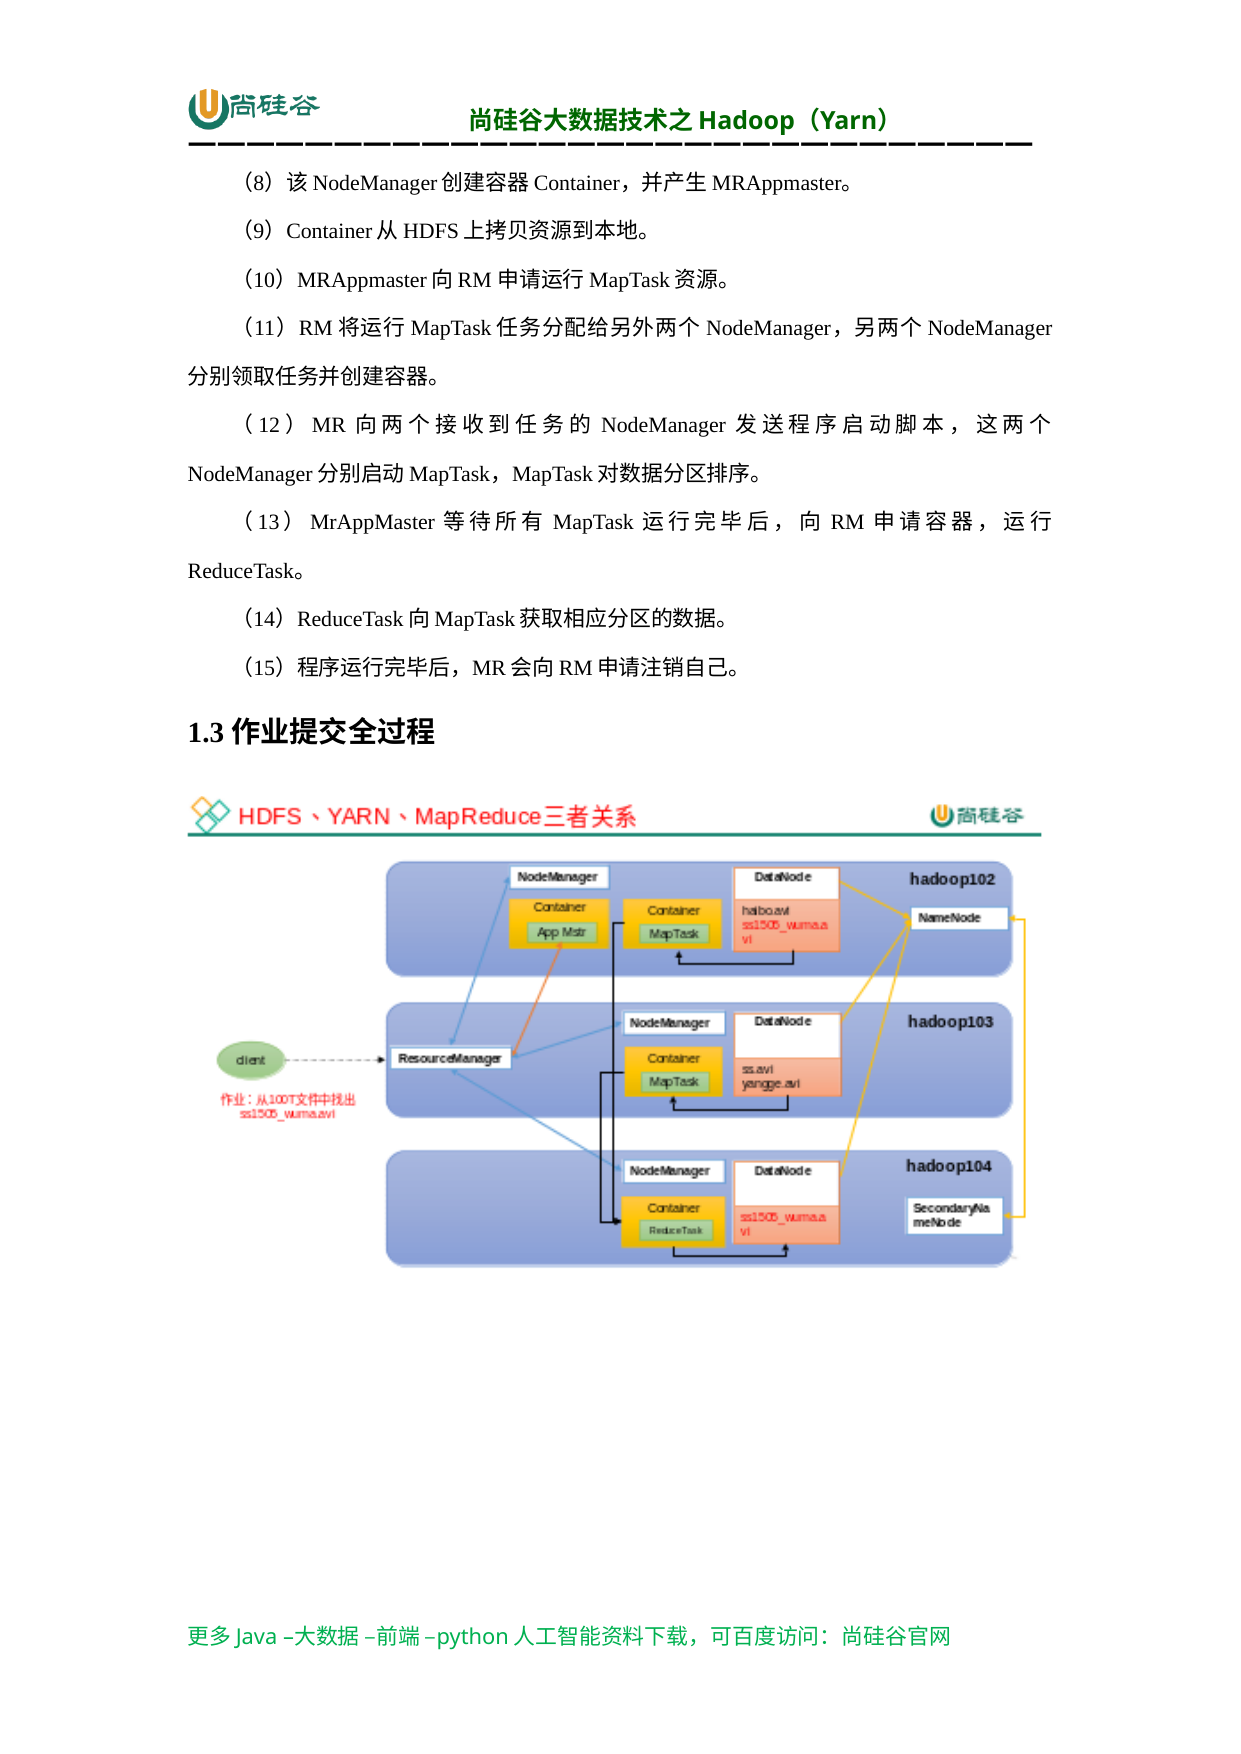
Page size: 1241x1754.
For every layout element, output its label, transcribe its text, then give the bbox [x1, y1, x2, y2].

text （10）MRAppmaster向RM 申请运行MapTask资源。 [187, 261, 1053, 294]
text （8）该NodeManager创建容器Container，并产生MRAppmaster。 [187, 165, 1053, 197]
text （14）ReduceTask向MapTask获取相应分区的数据。 [187, 601, 1053, 633]
text （12）MR向两个接收到任务的NodeManager发送程序启动脚本，这两个NodeManager分别启动MapTask，MapTask对数据分区排序。 [187, 407, 1053, 488]
text （15）程序运行完毕后，MR会向RM申请注销自己。 [187, 649, 1053, 682]
text （11）RM将运行MapTask任务分配给另外两个NodeManager，另两个NodeManager分别领取任务并创建容器。 [187, 310, 1053, 391]
text （9）Container从HDFS上拷贝资源到本地。 [187, 213, 1053, 246]
subtitle 1.3 作业提交全过程 [187, 698, 1053, 763]
text （13）MrAppMaster等待所有MapTask运行完毕后，向RM申请容器，运行ReduceTask。 [187, 504, 1053, 585]
